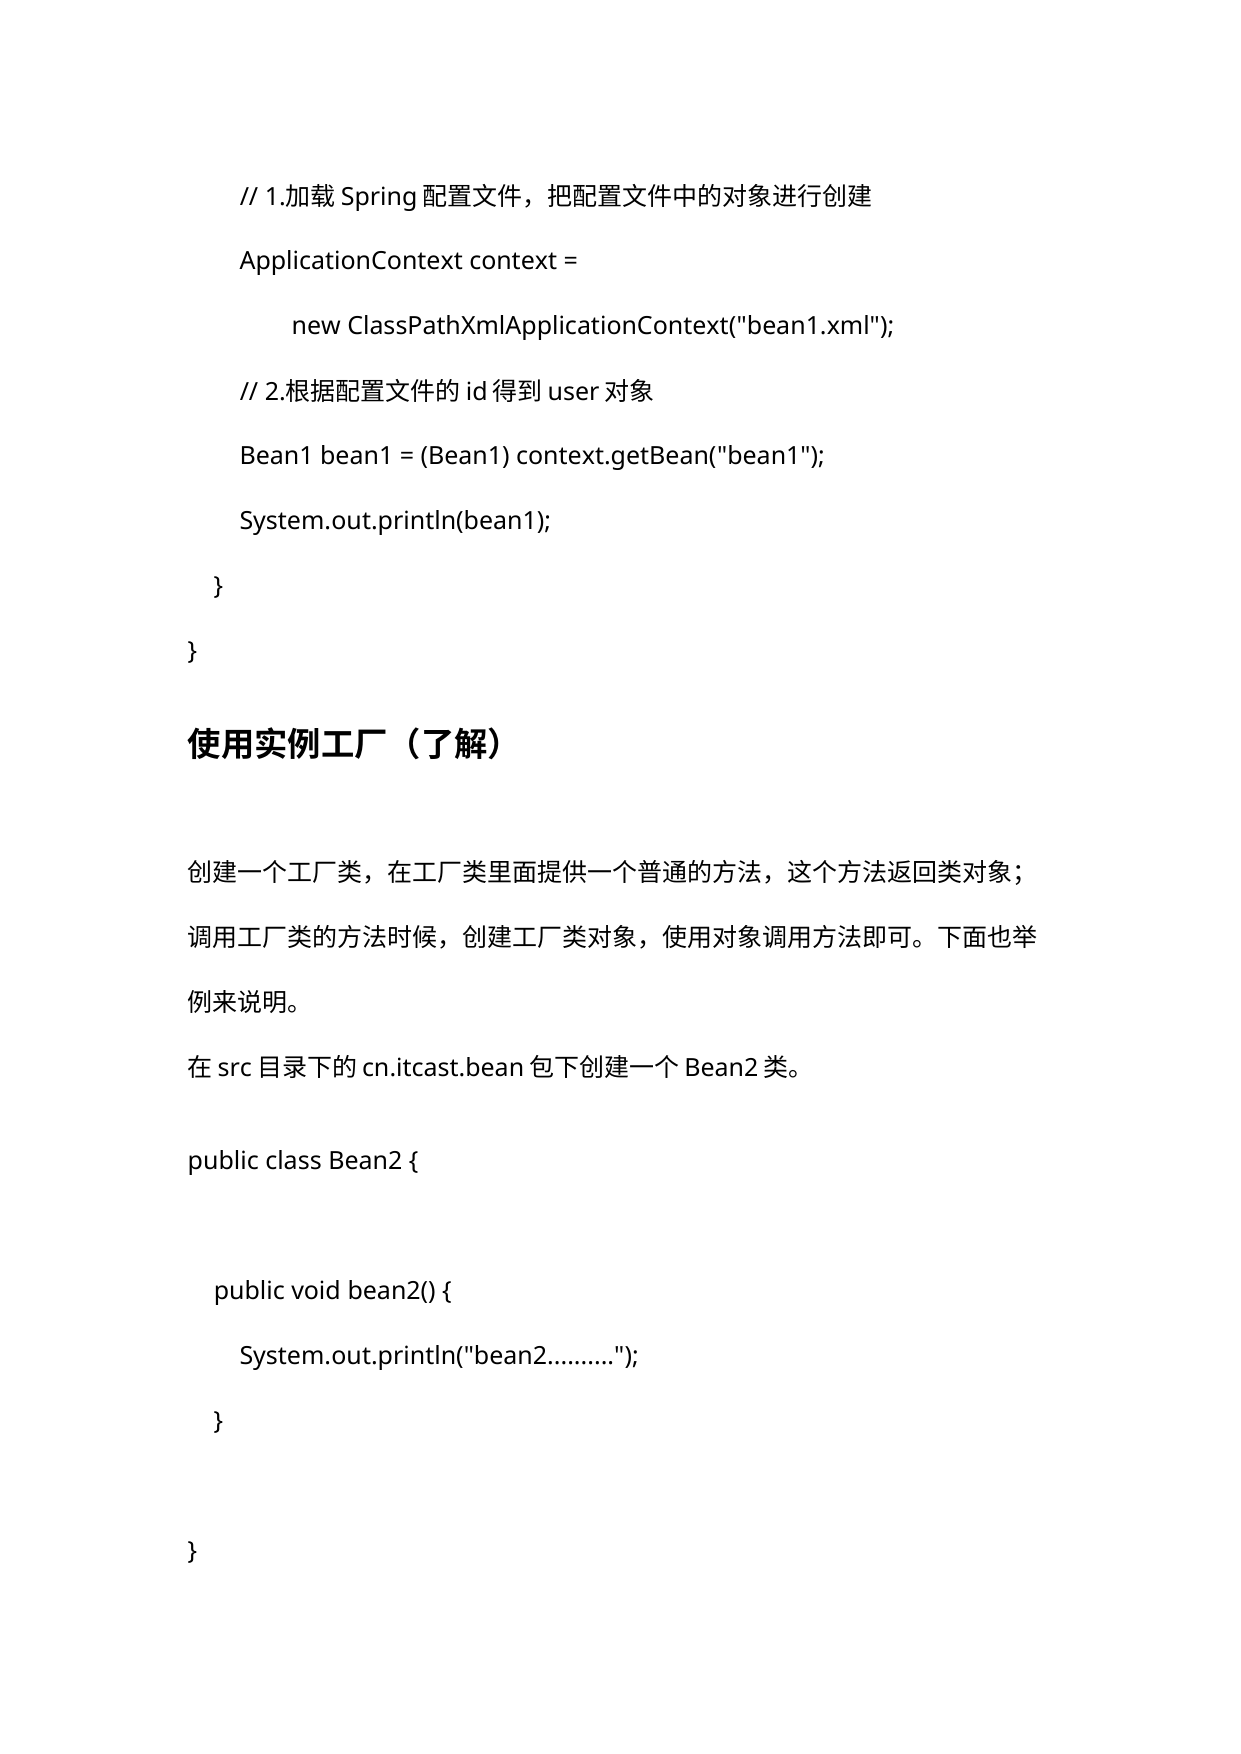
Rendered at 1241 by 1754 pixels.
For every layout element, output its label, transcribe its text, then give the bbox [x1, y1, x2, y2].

text } [187, 1517, 1053, 1582]
text // 1.加载Spring配置文件，把配置文件中的对象进行创建 [187, 162, 1053, 227]
text } [187, 552, 1053, 617]
text System.out.println("bean2.........."); [187, 1322, 1053, 1387]
text } [187, 617, 1053, 682]
text // 2.根据配置文件的id得到user对象 [187, 357, 1053, 422]
text } [187, 1387, 1053, 1452]
text public void bean2() { [187, 1257, 1053, 1322]
text public class Bean2 { [187, 1127, 1053, 1192]
text ApplicationContext context = [187, 227, 1053, 292]
text Bean1 bean1 = (Bean1) context.getBean("bean1"); [187, 422, 1053, 487]
text new ClassPathXmlApplicationContext("bean1.xml"); [187, 292, 1053, 357]
text System.out.println(bean1); [187, 487, 1053, 552]
text 创建一个工厂类，在工厂类里面提供一个普通的方法，这个方法返回类对象；调用工厂类的方法时候，创建工厂类对象，使用对象调用方法即可。下面也举例来说明。 在src目录下的cn.itcast.bean包下创建一个Bean2类。 [187, 838, 1053, 1098]
subtitle 使用实例工厂（了解） [187, 709, 1053, 774]
